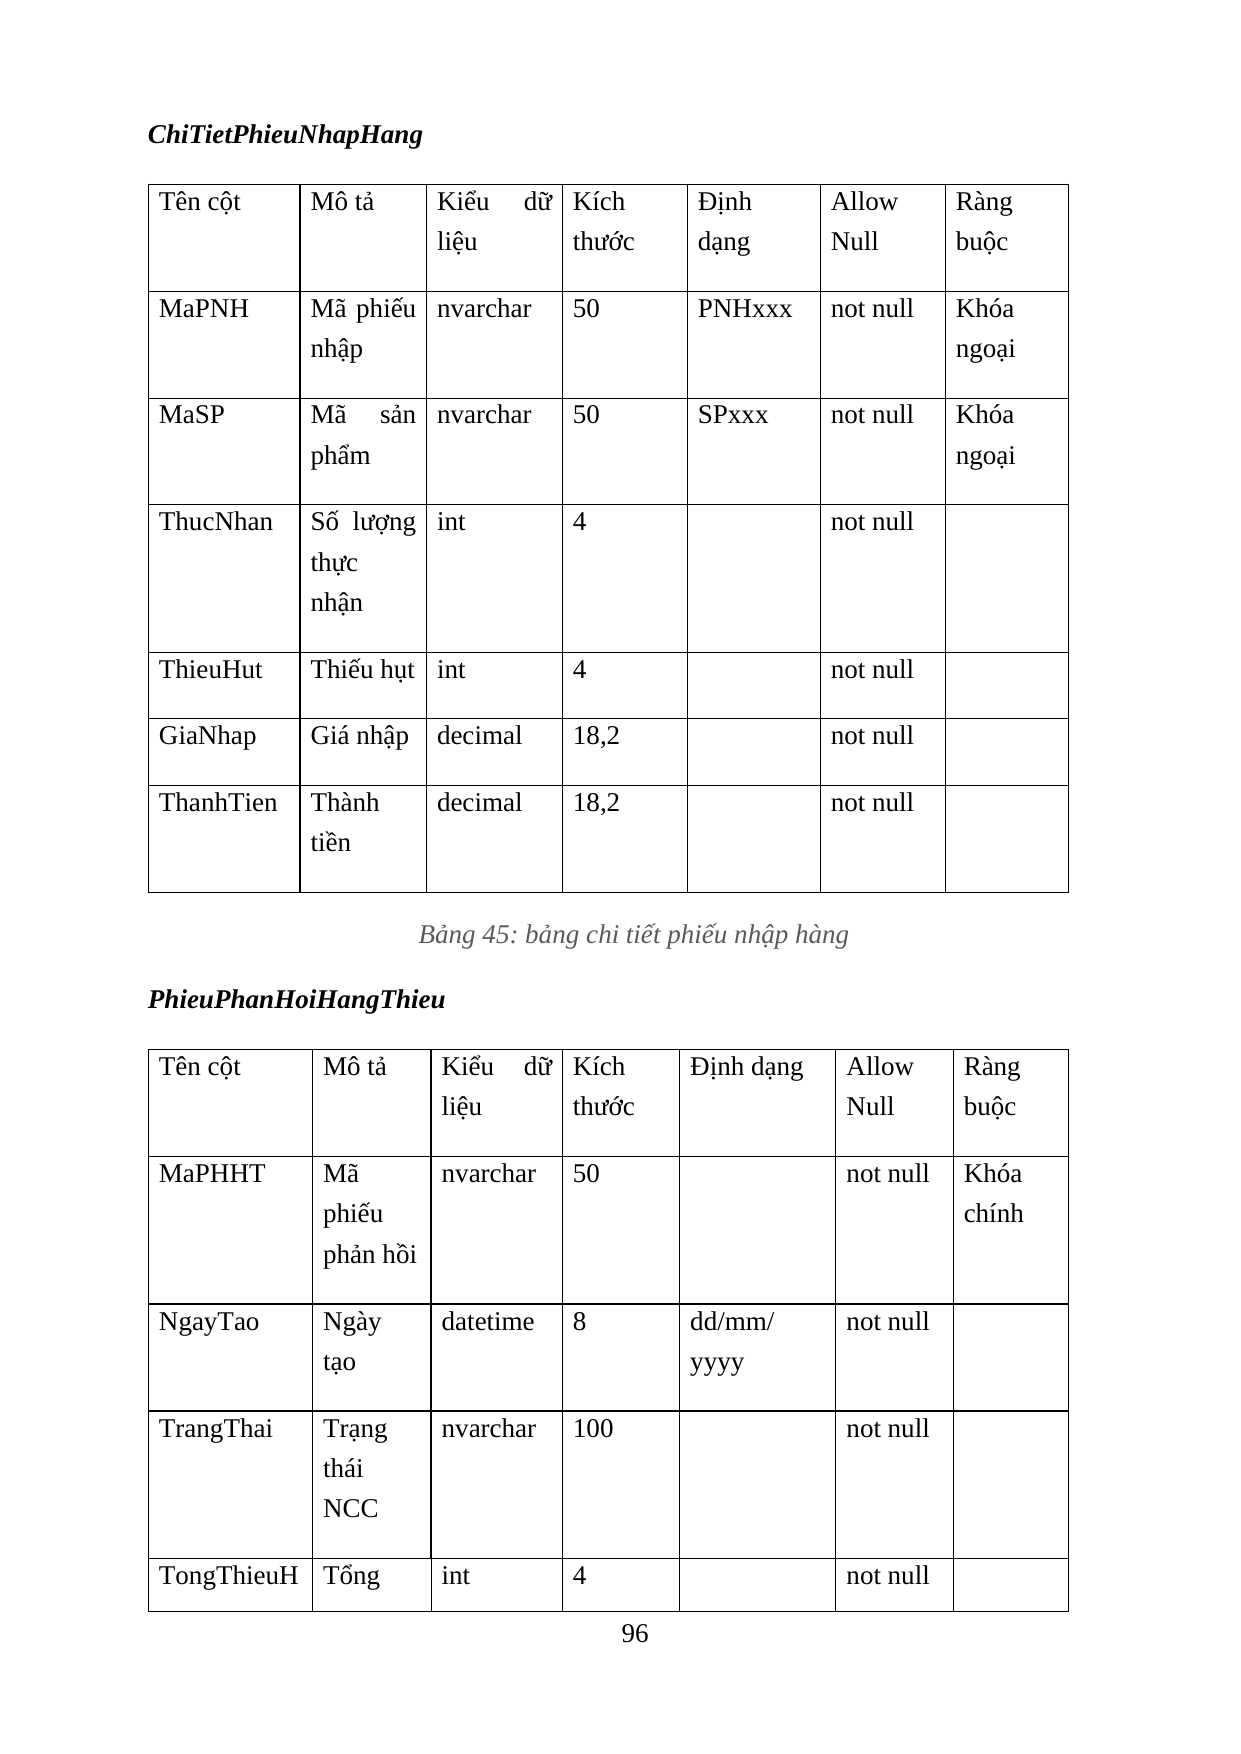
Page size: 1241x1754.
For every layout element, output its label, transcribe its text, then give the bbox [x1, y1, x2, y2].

table_cell not null [836, 1157, 953, 1303]
table_cell TrangThai [149, 1412, 312, 1558]
table_cell 50 [563, 1157, 679, 1303]
table_header Ràng buộc [946, 185, 1068, 291]
table_cell nvarchar [427, 292, 562, 397]
table_cell not null [821, 719, 945, 784]
table_cell decimal [427, 719, 562, 784]
table_cell int [427, 505, 562, 652]
table_cell 50 [563, 399, 687, 504]
table_cell Thiếu hụt [301, 653, 426, 718]
text PhieuPhanHoiHangThieu [148, 983, 1122, 1014]
table_cell 100 [563, 1412, 679, 1558]
table_cell Số lượng thực nhận [301, 505, 426, 652]
table_cell Mã sản phẩm [301, 399, 426, 504]
table_cell [688, 505, 820, 652]
table_cell not null [821, 292, 945, 397]
table_cell Giá nhập [301, 719, 426, 784]
table_header Ràng buộc [954, 1050, 1068, 1156]
table_cell nvarchar [432, 1157, 562, 1303]
table_cell Khóa ngoại [946, 399, 1068, 504]
table_cell GiaNhap [149, 719, 299, 784]
table_cell nvarchar [432, 1412, 562, 1558]
table_cell NgayTao [149, 1305, 312, 1410]
table_header Tên cột [149, 185, 299, 291]
table_cell ThieuHut [149, 653, 299, 718]
table_cell Mã phiếu phản hồi [313, 1157, 430, 1303]
text ChiTietPhieuNhapHang [148, 118, 1122, 149]
table_header Kích thước [563, 1050, 679, 1156]
table_header Định dạng [680, 1050, 835, 1156]
table_cell 18,2 [563, 719, 687, 784]
table_cell not null [821, 505, 945, 652]
table_header Kiểu dữ liệu [432, 1050, 562, 1156]
text Bảng 45: bảng chi tiết phiếu nhập hàng [148, 918, 1122, 949]
table_cell [946, 786, 1068, 892]
table_cell Thành tiền [301, 786, 426, 892]
table_cell [680, 1559, 835, 1611]
table_cell 50 [563, 292, 687, 397]
table_cell MaSP [149, 399, 299, 504]
table_cell [688, 786, 820, 892]
table_header Kích thước [563, 185, 687, 291]
table_cell [688, 719, 820, 784]
table_header Allow Null [821, 185, 945, 291]
table_cell [680, 1412, 835, 1558]
table_cell nvarchar [427, 399, 562, 504]
table_header Mô tả [313, 1050, 430, 1156]
table_cell not null [821, 786, 945, 892]
table_cell [688, 653, 820, 718]
table_cell MaPHHT [149, 1157, 312, 1303]
table_header Kiểu dữ liệu [427, 185, 562, 291]
table_cell Mã phiếu nhập [301, 292, 426, 397]
table_cell 18,2 [563, 786, 687, 892]
table_cell [946, 653, 1068, 718]
table_cell decimal [427, 786, 562, 892]
table_cell 8 [563, 1305, 679, 1410]
table_cell 4 [563, 653, 687, 718]
table_cell Khóa chính [954, 1157, 1068, 1303]
table_cell [954, 1305, 1068, 1410]
table_cell [946, 505, 1068, 652]
table_header Allow Null [836, 1050, 953, 1156]
table_cell Tổng thiếu hụt [313, 1559, 431, 1611]
table_header Tên cột [149, 1050, 312, 1156]
table_cell int [427, 653, 562, 718]
table_cell int [432, 1559, 562, 1611]
table_cell Ngày tạo [313, 1305, 430, 1410]
table_cell not null [836, 1412, 953, 1558]
table_header Mô tả [301, 185, 426, 291]
table_cell [954, 1412, 1068, 1558]
table_cell Trạng thái NCC [313, 1412, 430, 1558]
table_cell not null [821, 653, 945, 718]
table_header Định dạng [688, 185, 820, 291]
table_cell MaPNH [149, 292, 299, 397]
table_cell TongThieuHut [149, 1559, 312, 1611]
table_cell 4 [563, 1559, 679, 1611]
table_cell not null [836, 1559, 953, 1611]
table_cell not null [821, 399, 945, 504]
table_cell ThanhTien [149, 786, 299, 892]
table_cell ThucNhan [149, 505, 299, 652]
table_cell datetime [432, 1305, 562, 1410]
table_cell 4 [563, 505, 687, 652]
table_cell dd/mm/yyyy [680, 1305, 835, 1410]
table_cell [946, 719, 1068, 784]
table_cell not null [836, 1305, 953, 1410]
table_cell Khóa ngoại [946, 292, 1068, 397]
table_cell [680, 1157, 835, 1303]
table_cell PNHxxx [688, 292, 820, 397]
table_cell SPxxx [688, 399, 820, 504]
table_cell [954, 1559, 1068, 1611]
